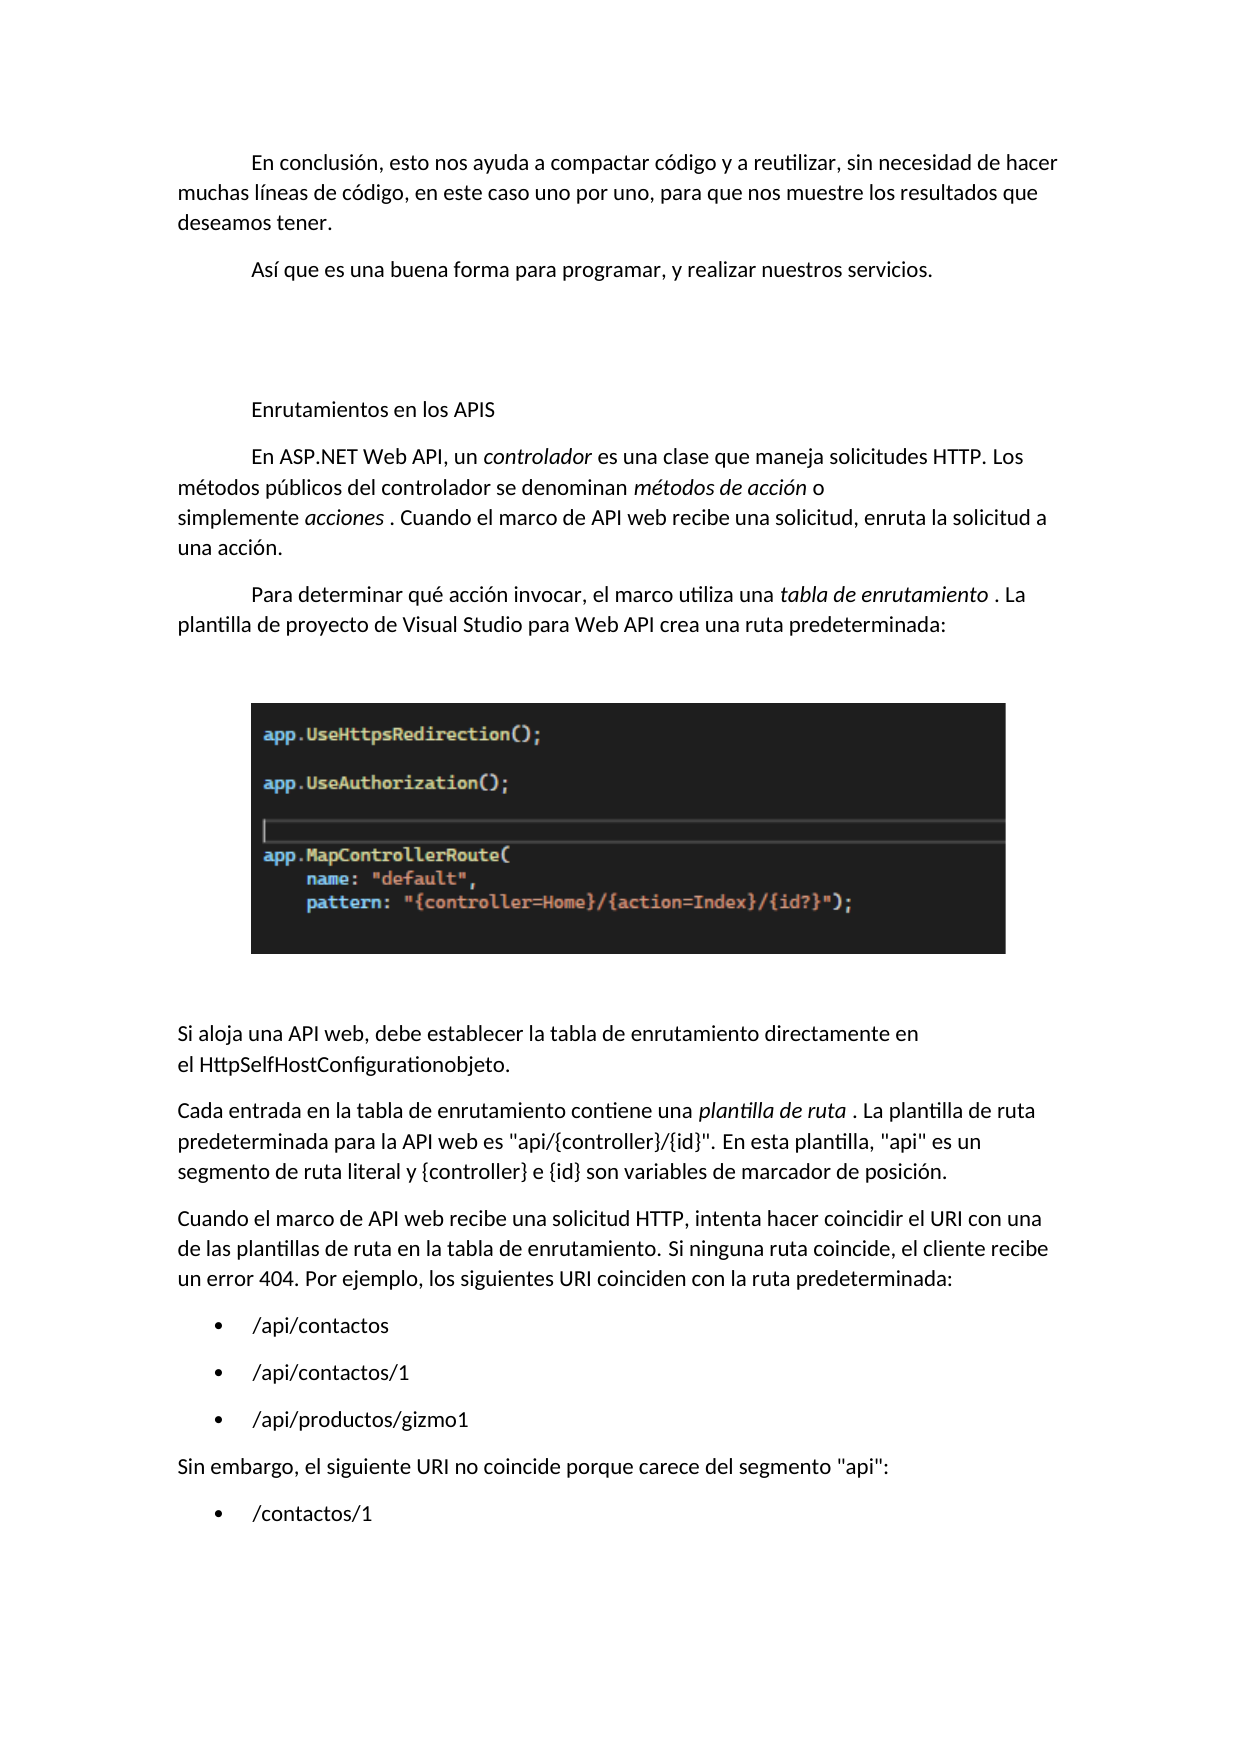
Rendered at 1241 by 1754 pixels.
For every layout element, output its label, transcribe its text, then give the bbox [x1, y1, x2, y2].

list /api/productos/gizmo1 [215, 1405, 1063, 1433]
text Sin embargo, el siguiente URI no coincide porque carece del segmento "api": [177, 1452, 1063, 1480]
text Si aloja una API web, debe establecer la tabla de enrutamiento directamente en el HttpSelfHostConfigurationobjeto. [177, 1019, 1063, 1078]
text Para determinar qué acción invocar, el marco utiliza una tabla de enrutamiento . La plantilla de proyecto de Visual Studio para Web API crea una ruta predeterminada: [177, 580, 1063, 638]
list /api/contactos/1 [215, 1358, 1063, 1386]
text Así que es una buena forma para programar, y realizar nuestros servicios. [177, 255, 1063, 283]
text En ASP.NET Web API, un controlador es una clase que maneja solicitudes HTTP. Los métodos públicos del controlador se denominan métodos de acción o simplemente acciones . Cuando el marco de API web recibe una solicitud, enruta la solicitud a una acción. [177, 442, 1063, 561]
list /api/contactos [215, 1311, 1063, 1339]
text Cada entrada en la tabla de enrutamiento contiene una plantilla de ruta . La plantilla de ruta predeterminada para la API web es "api/{controller}/{id}". En esta plantilla, "api" es un segmento de ruta literal y {controller} e {id} son variables de marcador de posición. [177, 1097, 1063, 1185]
picture [251, 703, 1006, 954]
text En conclusión, esto nos ayuda a compactar código y a reutilizar, sin necesidad de hacer muchas líneas de código, en este caso uno por uno, para que nos muestre los resultados que deseamos tener. [177, 148, 1063, 236]
list /contactos/1 [215, 1499, 1063, 1527]
text Enrutamientos en los APIS [177, 396, 1063, 423]
text Cuando el marco de API web recibe una solicitud HTTP, intenta hacer coincidir el URI con una de las plantillas de ruta en la tabla de enrutamiento. Si ninguna ruta coincide, el cliente recibe un error 404. Por ejemplo, los siguientes URI coinciden con la ruta predeterminada: [177, 1204, 1063, 1292]
